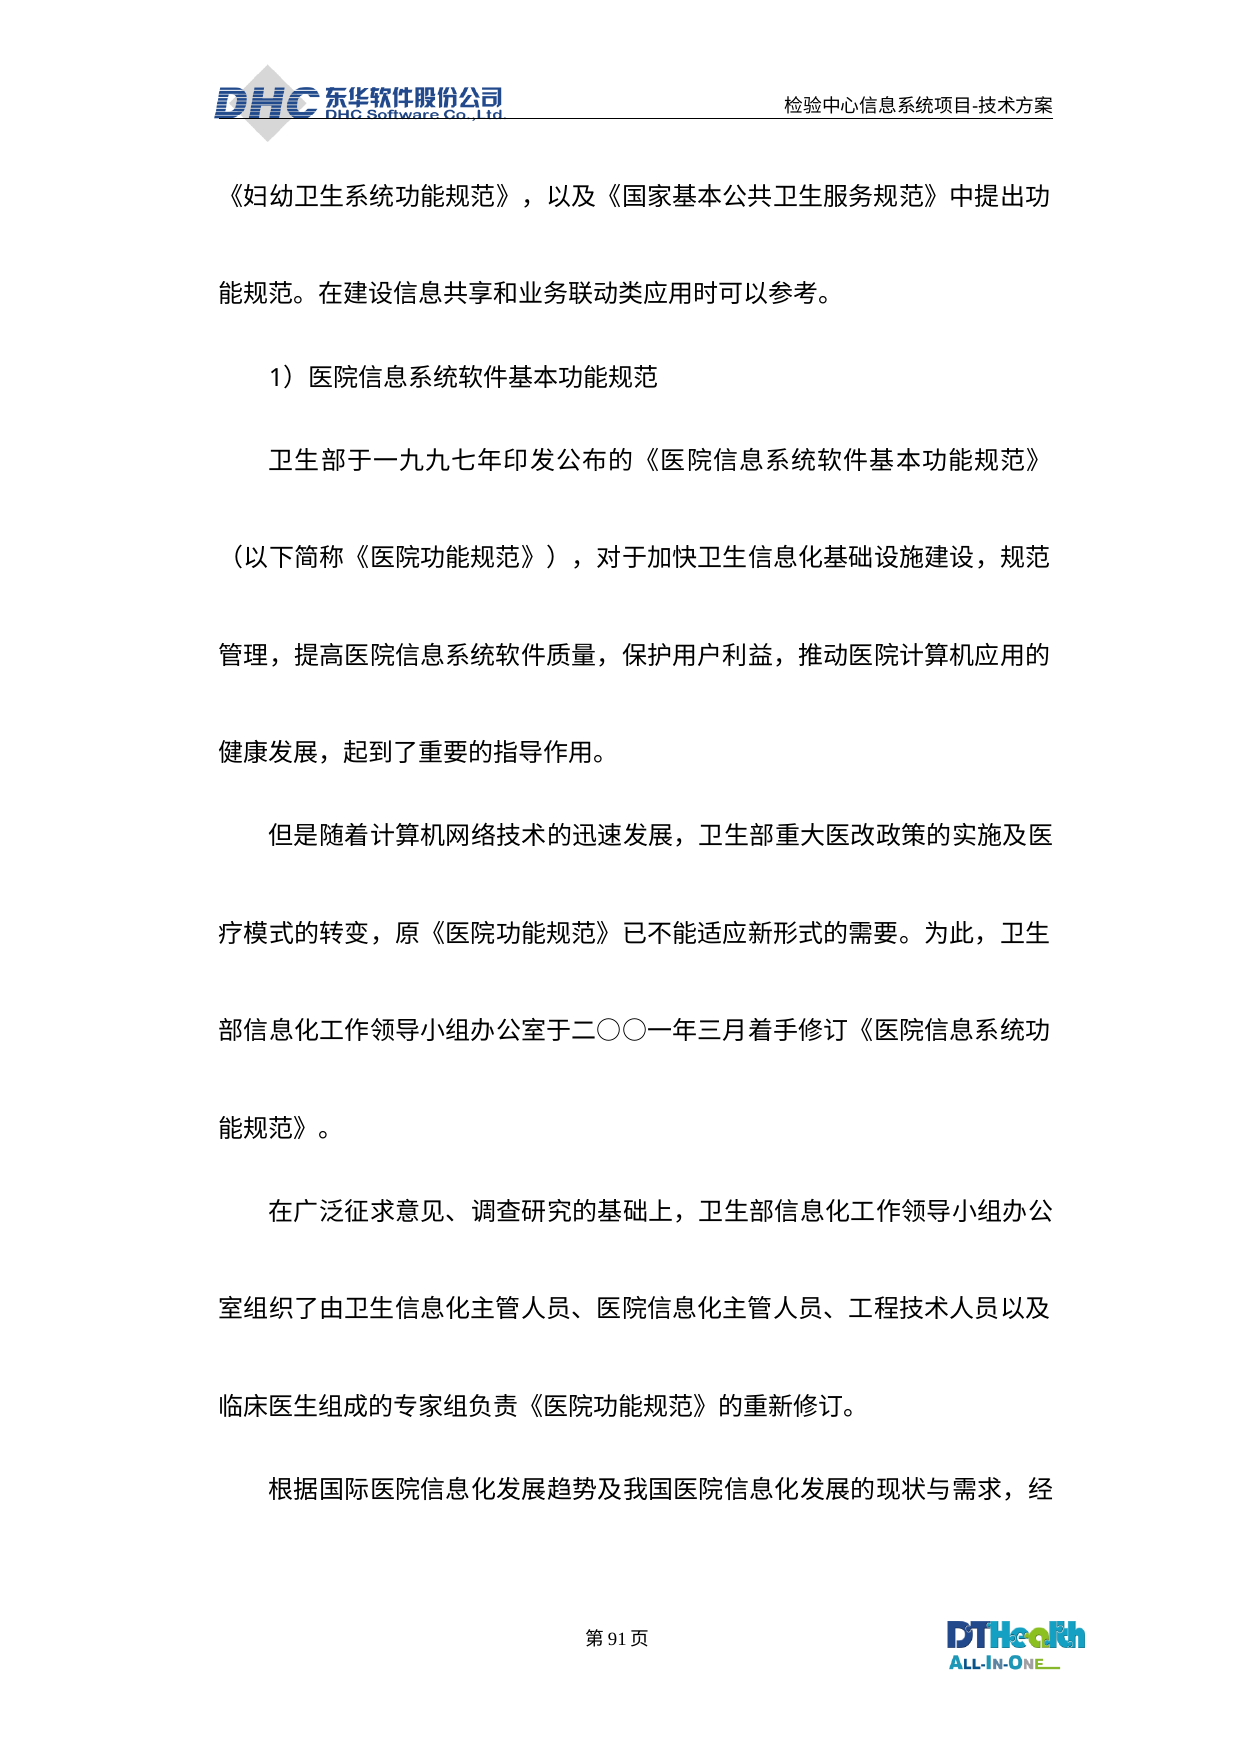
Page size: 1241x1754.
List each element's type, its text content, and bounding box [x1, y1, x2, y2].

text 在广泛征求意见、调查研究的基础上，卫生部信息化工作领导小组办公室组织了由卫生信息化主管人员、医院信息化主管人员、工程技术人员以及临床医生组成的专家组负责《医院功能规范》的重新修订。 [218, 1177, 1053, 1437]
text 卫生部于一九九七年印发公布的《医院信息系统软件基本功能规范》（以下简称《医院功能规范》），对于加快卫生信息化基础设施建设，规范管理，提高医院信息系统软件质量，保护用户利益，推动医院计算机应用的健康发展，起到了重要的指导作用。 [218, 426, 1053, 783]
text 根据国际医院信息化发展趋势及我国医院信息化发展的现状与需求，经反复论证、讨论，形成了新的《医院信息系统功能规范》（2002年版）。 [218, 1455, 1053, 1520]
picture [214, 64, 506, 142]
text 对应基本业务处理类应用大多可以参考卫生部发布的一系列功能规范《医院信息系统软件基本功能规范》、《社区卫生服务系统功能规范》、《妇幼卫生系统功能规范》，以及《国家基本公共卫生服务规范》中提出功能规范。在建设信息共享和业务联动类应用时可以参考。 [218, 162, 1053, 324]
picture [947, 1653, 1061, 1670]
picture [947, 1621, 1085, 1648]
text 1）医院信息系统软件基本功能规范 [218, 343, 1053, 408]
text 但是随着计算机网络技术的迅速发展，卫生部重大医改政策的实施及医疗模式的转变，原《医院功能规范》已不能适应新形式的需要。为此，卫生部信息化工作领导小组办公室于二○○一年三月着手修订《医院信息系统功能规范》。 [218, 801, 1053, 1159]
